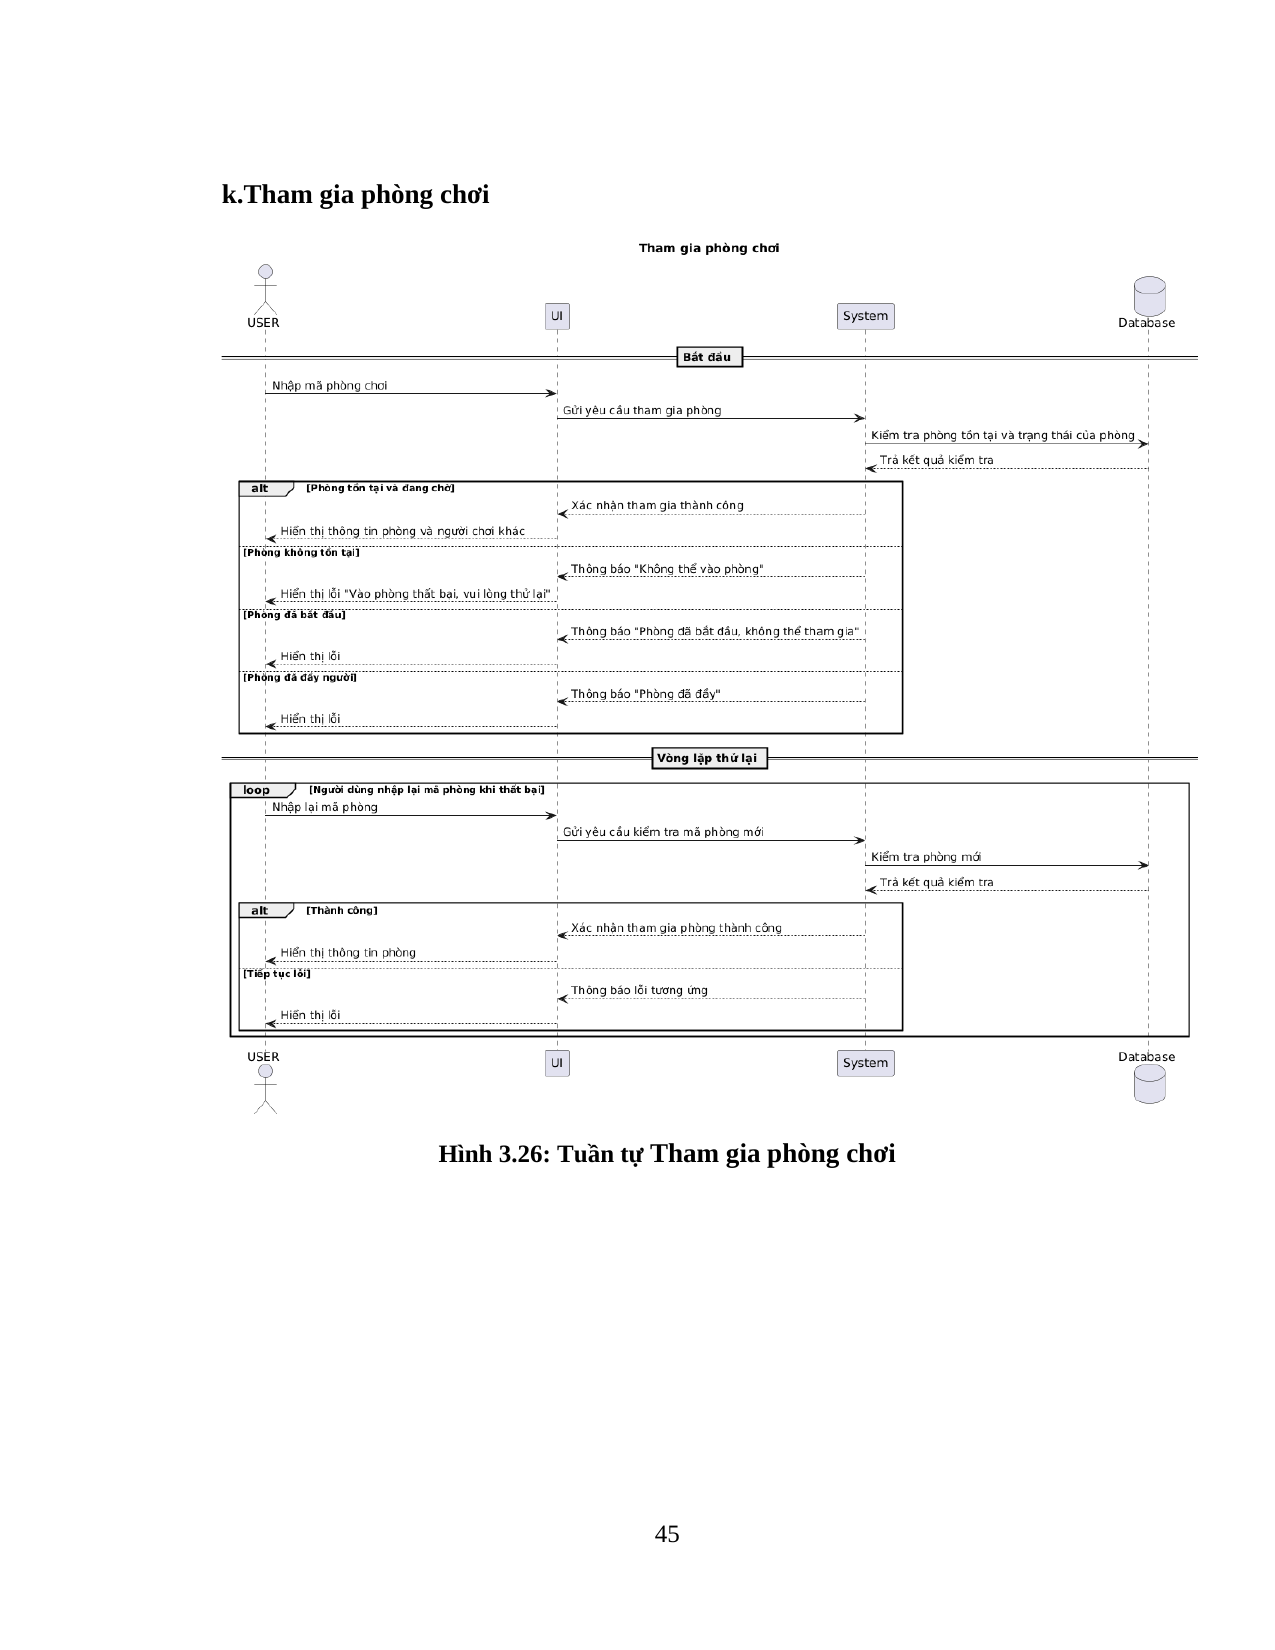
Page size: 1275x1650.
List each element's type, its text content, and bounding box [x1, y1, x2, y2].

picture [221, 228, 1202, 1118]
text Hình 3.26: Tuần tự Tham gia phòng chơi [177, 1137, 1157, 1168]
text k.Tham gia phòng chơi [177, 178, 1157, 209]
